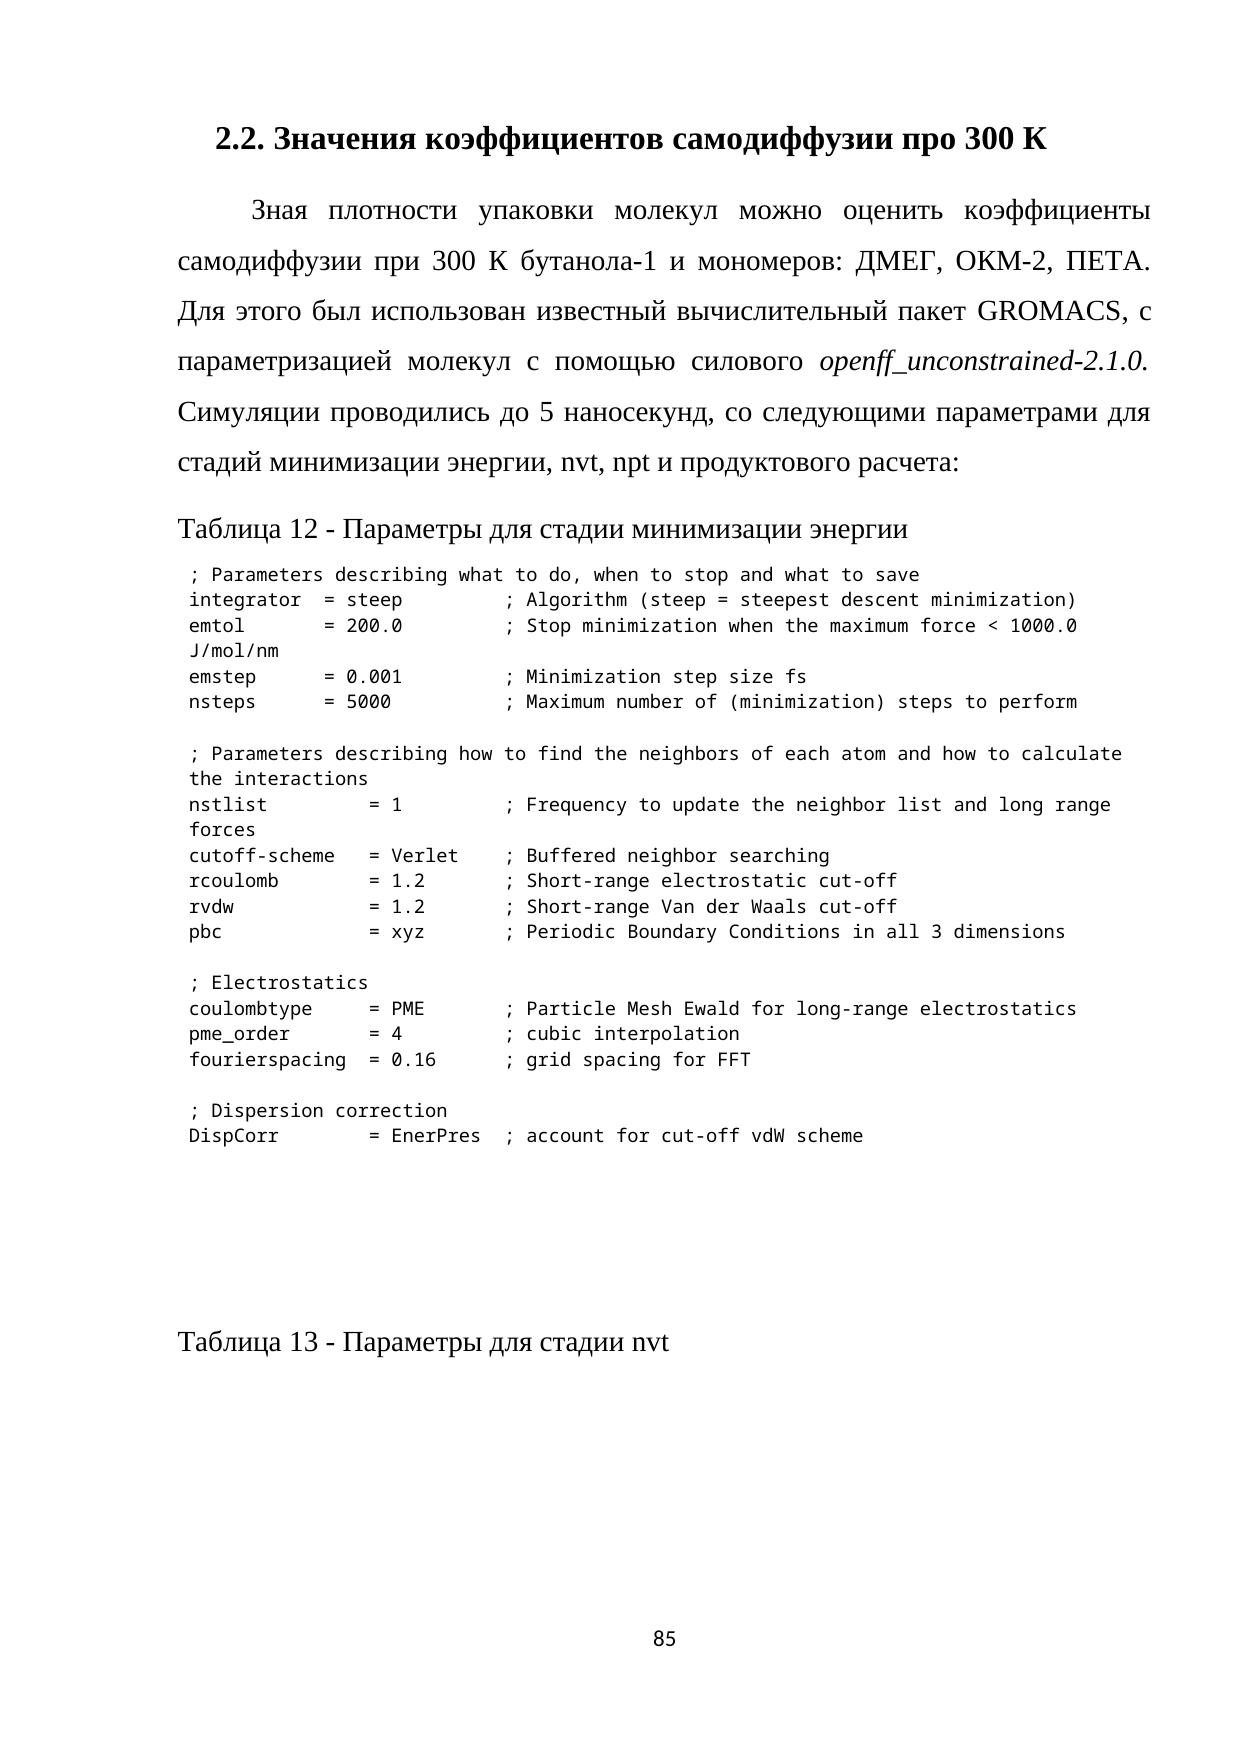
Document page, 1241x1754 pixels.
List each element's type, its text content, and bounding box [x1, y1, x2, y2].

text Таблица 13 - Параметры для стадии nvt [177, 1324, 1152, 1357]
text Таблица 12 - Параметры для стадии минимизации энергии [177, 511, 1152, 544]
text Зная плотности упаковки молекул можно оценить коэффициенты самодиффузии при 300 К бутанола-1 и мономеров: ДМЕГ, ОКМ-2, ПЕТА. Для этого был использован известный вычислительный пакет GROMACS, с параметризацией молекул с помощью силового openff_unconstrained-2.1.0. Симуляции проводились до 5 наносекунд, со следующими параметрами для стадий минимизации энергии, nvt, npt и продуктового расчета: [177, 192, 1152, 477]
text Значения коэффициентов самодиффузии про 300 К [215, 118, 1152, 157]
table_header ; Parameters describing what to do, when to stop and what to save integrator = steep ; Algorithm (steep = steepest descent minimization) emtol = 200.0 ; Stop minimization when the maximum force < 1000.0 J/mol/nm emstep = 0.001 ; Minimization step size fs nsteps = 5000 ; Maximum number of (minimization) steps to perform ; Parameters describing how to find the neighbors of each atom and how to calculate the interactions nstlist = 1 ; Frequency to update the neighbor list and long range forces cutoff-scheme = Verlet ; Buffered neighbor searching rcoulomb = 1.2 ; Short-range electrostatic cut-off rvdw = 1.2 ; Short-range Van der Waals cut-off pbc = xyz ; Periodic Boundary Conditions in all 3 dimensions ; Electrostatics coulombtype = PME ; Particle Mesh Ewald for long-range electrostatics pme_order = 4 ; cubic interpolation fourierspacing = 0.16 ; grid spacing for FFT ; Dispersion correction DispCorr = EnerPres ; account for cut-off vdW scheme [177, 561, 1152, 1176]
